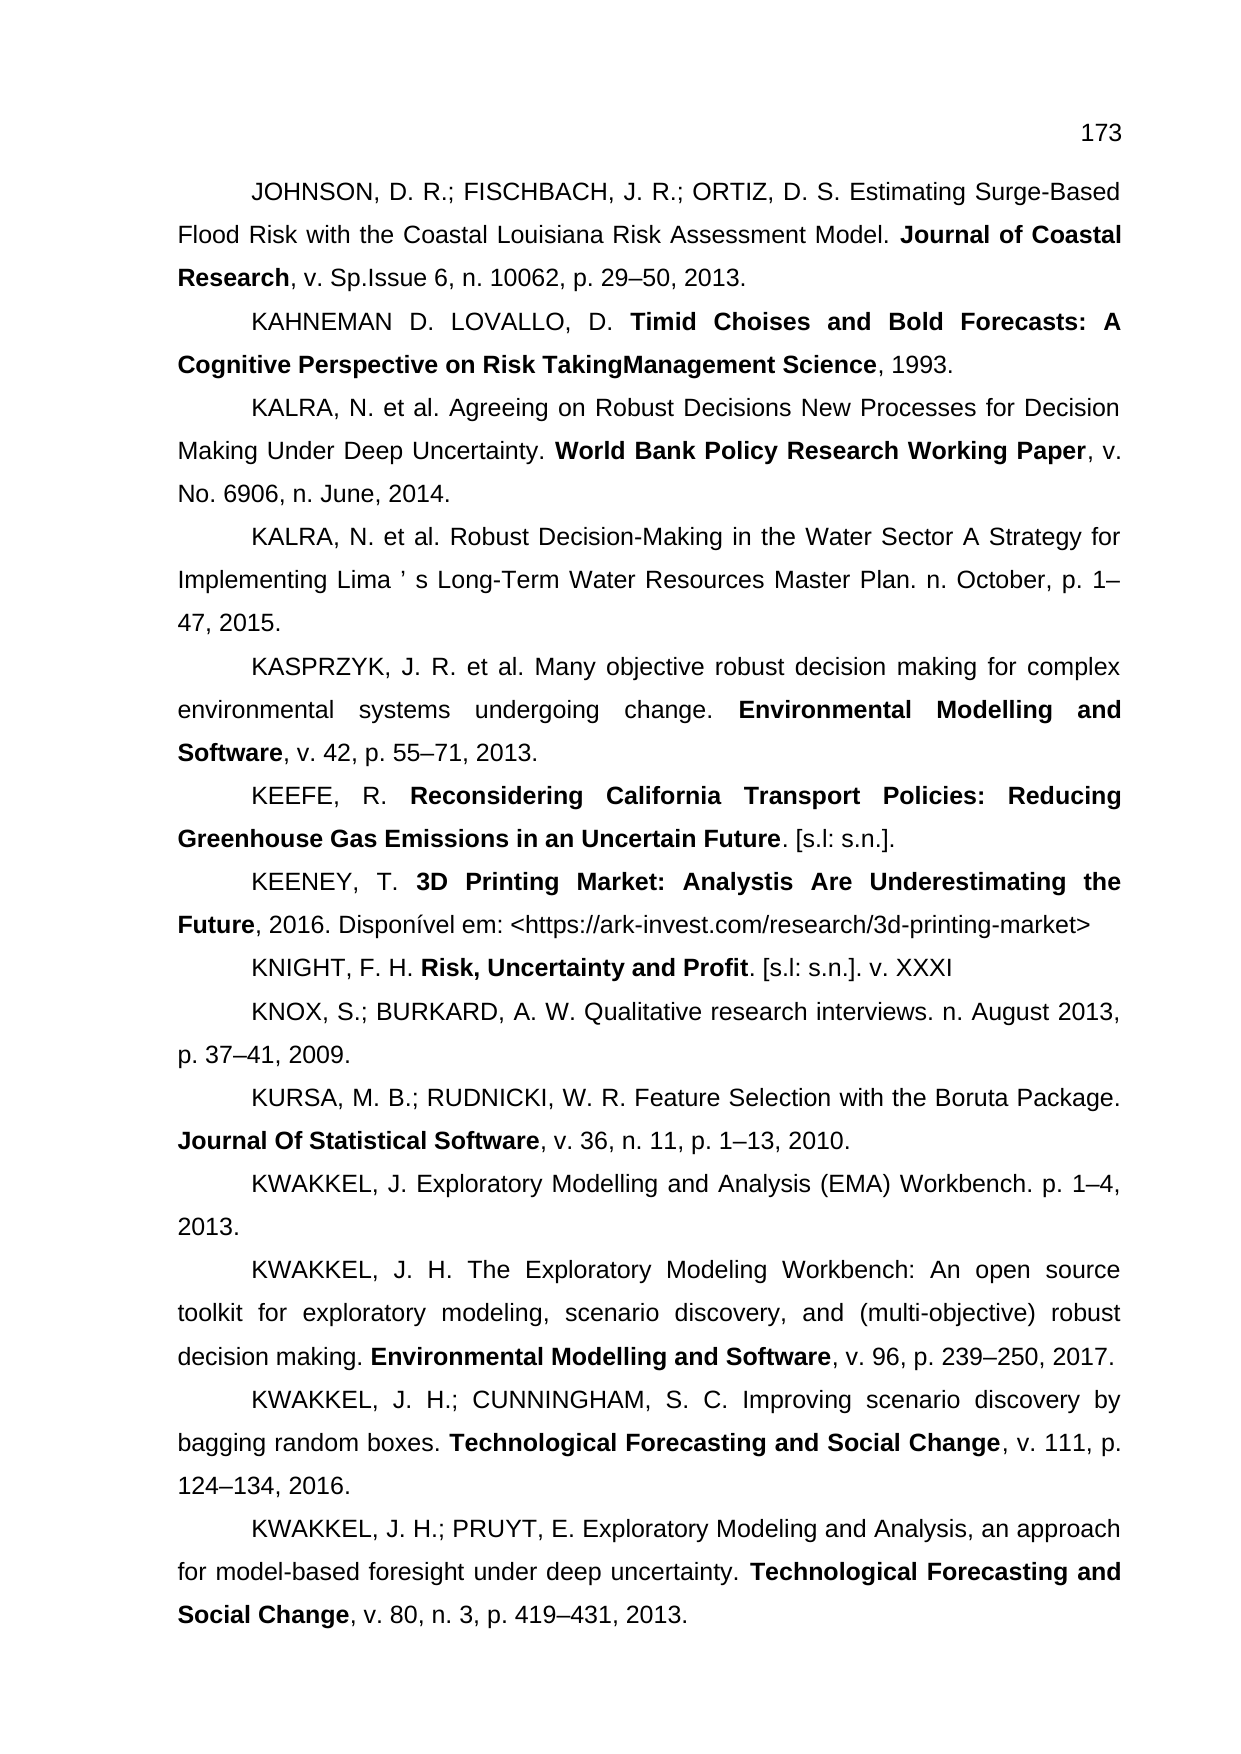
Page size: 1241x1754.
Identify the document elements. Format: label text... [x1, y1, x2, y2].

text KWAKKEL, J. H.; CUNNINGHAM, S. C. Improving scenario discovery by bagging random boxes. Technological Forecasting and Social Change, v. 111, p. 124–134, 2016. [177, 1385, 1122, 1500]
text KWAKKEL, J. H.; PRUYT, E. Exploratory Modeling and Analysis, an approach for model-based foresight under deep uncertainty. Technological Forecasting and Social Change, v. 80, n. 3, p. 419–431, 2013. [177, 1514, 1122, 1629]
text KALRA, N. et al. Robust Decision-Making in the Water Sector A Strategy for Implementing Lima ’ s Long-Term Water Resources Master Plan. n. October, p. 1–47, 2015. [177, 522, 1122, 637]
text JOHNSON, D. R.; FISCHBACH, J. R.; ORTIZ, D. S. Estimating Surge-Based Flood Risk with the Coastal Louisiana Risk Assessment Model. Journal of Coastal Research, v. Sp.Issue 6, n. 10062, p. 29–50, 2013. [177, 177, 1122, 292]
text KEENEY, T. 3D Printing Market: Analystis Are Underestimating the Future, 2016. Disponível em: <https://ark-invest.com/research/3d-printing-market> [177, 867, 1122, 939]
text KWAKKEL, J. Exploratory Modelling and Analysis (EMA) Workbench. p. 1–4, 2013. [177, 1169, 1122, 1241]
text KASPRZYK, J. R. et al. Many objective robust decision making for complex environmental systems undergoing change. Environmental Modelling and Software, v. 42, p. 55–71, 2013. [177, 652, 1122, 767]
text KWAKKEL, J. H. The Exploratory Modeling Workbench: An open source toolkit for exploratory modeling, scenario discovery, and (multi-objective) robust decision making. Environmental Modelling and Software, v. 96, p. 239–250, 2017. [177, 1255, 1122, 1370]
text KNOX, S.; BURKARD, A. W. Qualitative research interviews. n. August 2013, p. 37–41, 2009. [177, 997, 1122, 1068]
text KNIGHT, F. H. Risk, Uncertainty and Profit. [s.l: s.n.]. v. XXXI [177, 953, 1122, 982]
text KEEFE, R. Reconsidering California Transport Policies: Reducing Greenhouse Gas Emissions in an Uncertain Future. [s.l: s.n.]. [177, 781, 1122, 853]
text KALRA, N. et al. Agreeing on Robust Decisions New Processes for Decision Making Under Deep Uncertainty. World Bank Policy Research Working Paper, v. No. 6906, n. June, 2014. [177, 393, 1122, 508]
text KAHNEMAN D. LOVALLO, D. Timid Choises and Bold Forecasts: A Cognitive Perspective on Risk TakingManagement Science, 1993. [177, 307, 1122, 378]
text KURSA, M. B.; RUDNICKI, W. R. Feature Selection with the Boruta Package. Journal Of Statistical Software, v. 36, n. 11, p. 1–13, 2010. [177, 1083, 1122, 1155]
